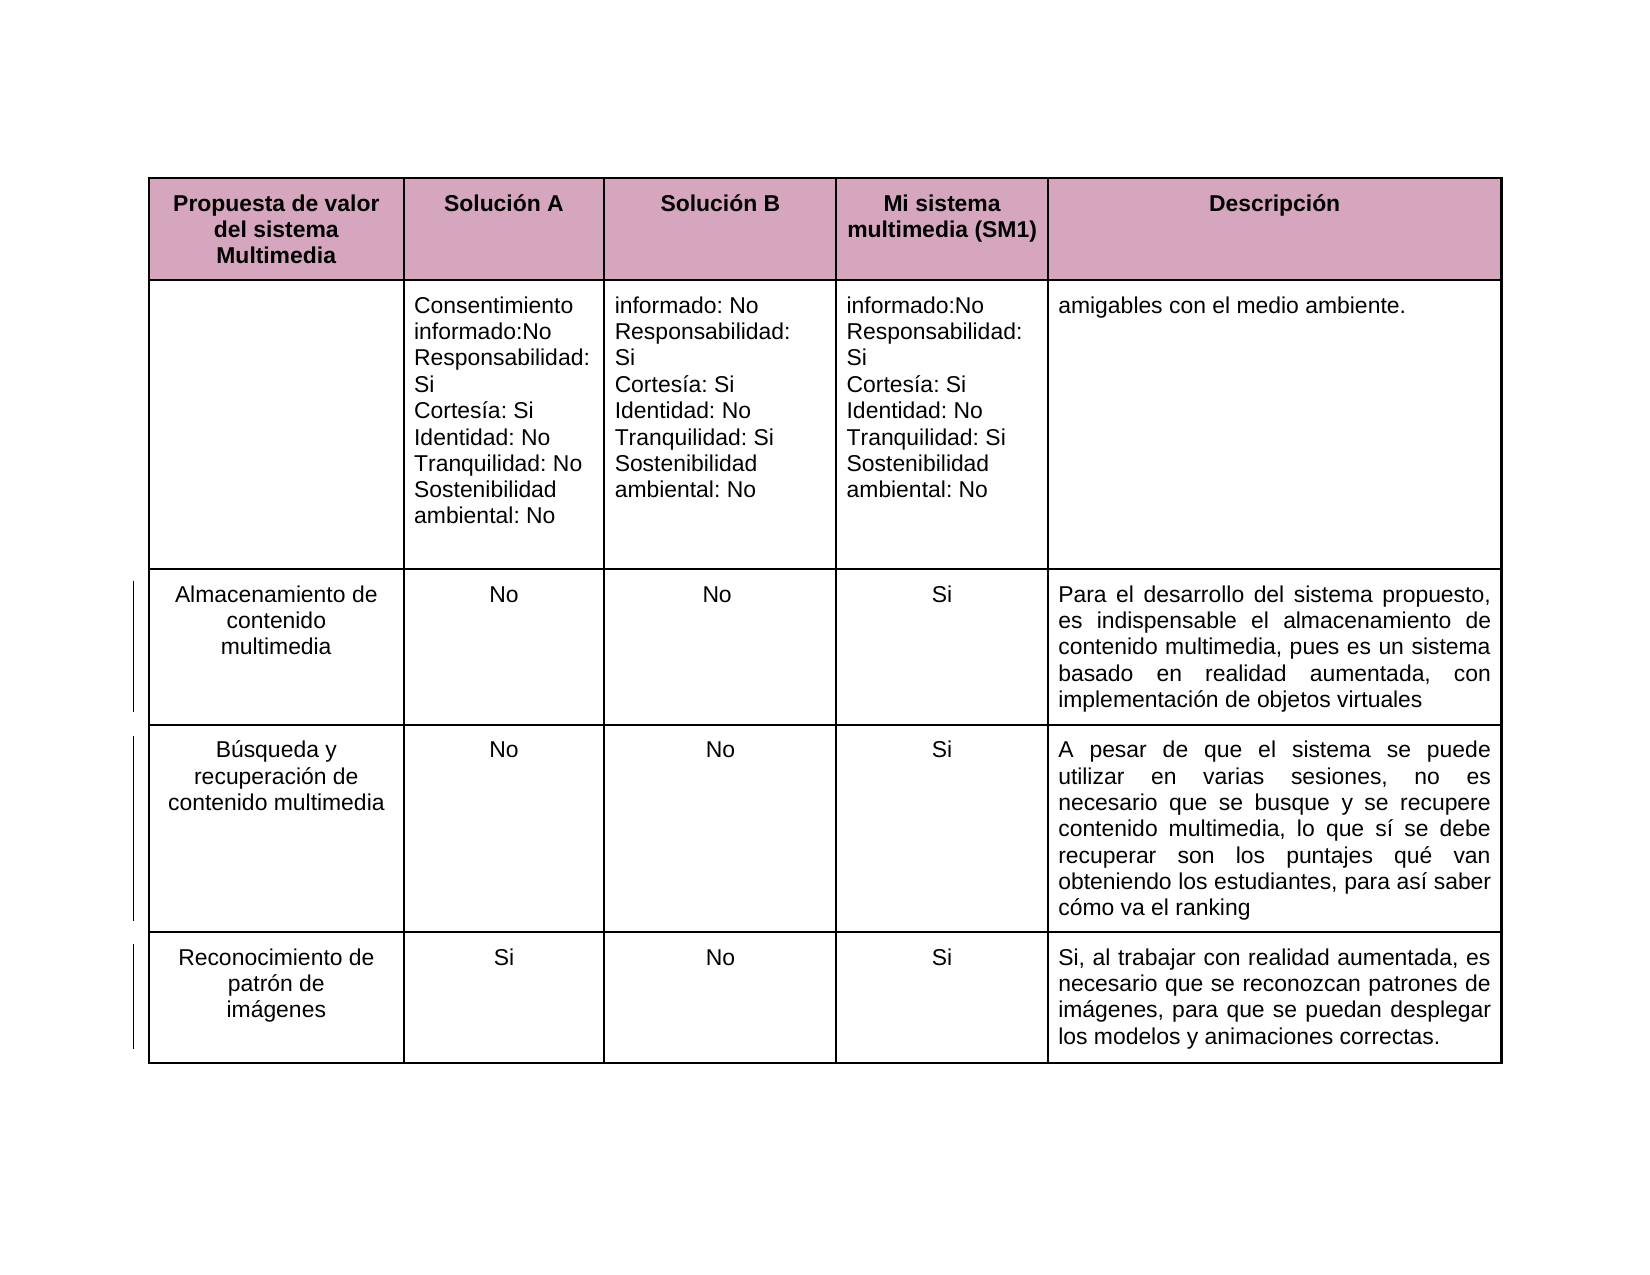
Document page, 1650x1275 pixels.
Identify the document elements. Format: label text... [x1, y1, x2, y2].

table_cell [837, 281, 1047, 568]
table_header Mi sistema multimedia (SM1) [837, 179, 1047, 279]
table_header Descripción [1049, 179, 1500, 279]
table_header Solución A [405, 179, 603, 279]
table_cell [150, 281, 403, 568]
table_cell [1049, 281, 1500, 568]
table_cell No [605, 933, 835, 1062]
table_cell No [405, 726, 603, 931]
table_cell Búsqueda y recuperación de contenido multimedia [150, 726, 403, 931]
table_cell Para el desarrollo del sistema propuesto, es indispensable el almacenamiento de contenido multimedia, pues es un sistema basado en realidad aumentada, con implementación de objetos virtuales [1049, 570, 1500, 724]
table_cell A pesar de que el sistema se puede utilizar en varias sesiones, no es necesario que se busque y se recupere contenido multimedia, lo que sí se debe recuperar son los puntajes qué van obteniendo los estudiantes, para así saber cómo va el ranking [1049, 726, 1500, 931]
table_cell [605, 281, 835, 568]
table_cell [405, 281, 603, 568]
table_cell No [605, 726, 835, 931]
table_cell No [605, 570, 835, 724]
table_cell Almacenamiento de contenido multimedia [150, 570, 403, 724]
table_cell Si [837, 933, 1047, 1062]
table_header Solución B [605, 179, 835, 279]
table_cell Reconocimiento de patrón de imágenes [150, 933, 403, 1062]
table_header Propuesta de valor del sistema Multimedia [150, 179, 403, 279]
table_cell Si [837, 570, 1047, 724]
table_cell Si [837, 726, 1047, 931]
table_cell Si, al trabajar con realidad aumentada, es necesario que se reconozcan patrones de imágenes, para que se puedan desplegar los modelos y animaciones correctas. [1049, 933, 1500, 1062]
table_cell Si [405, 933, 603, 1062]
table_cell No [405, 570, 603, 724]
